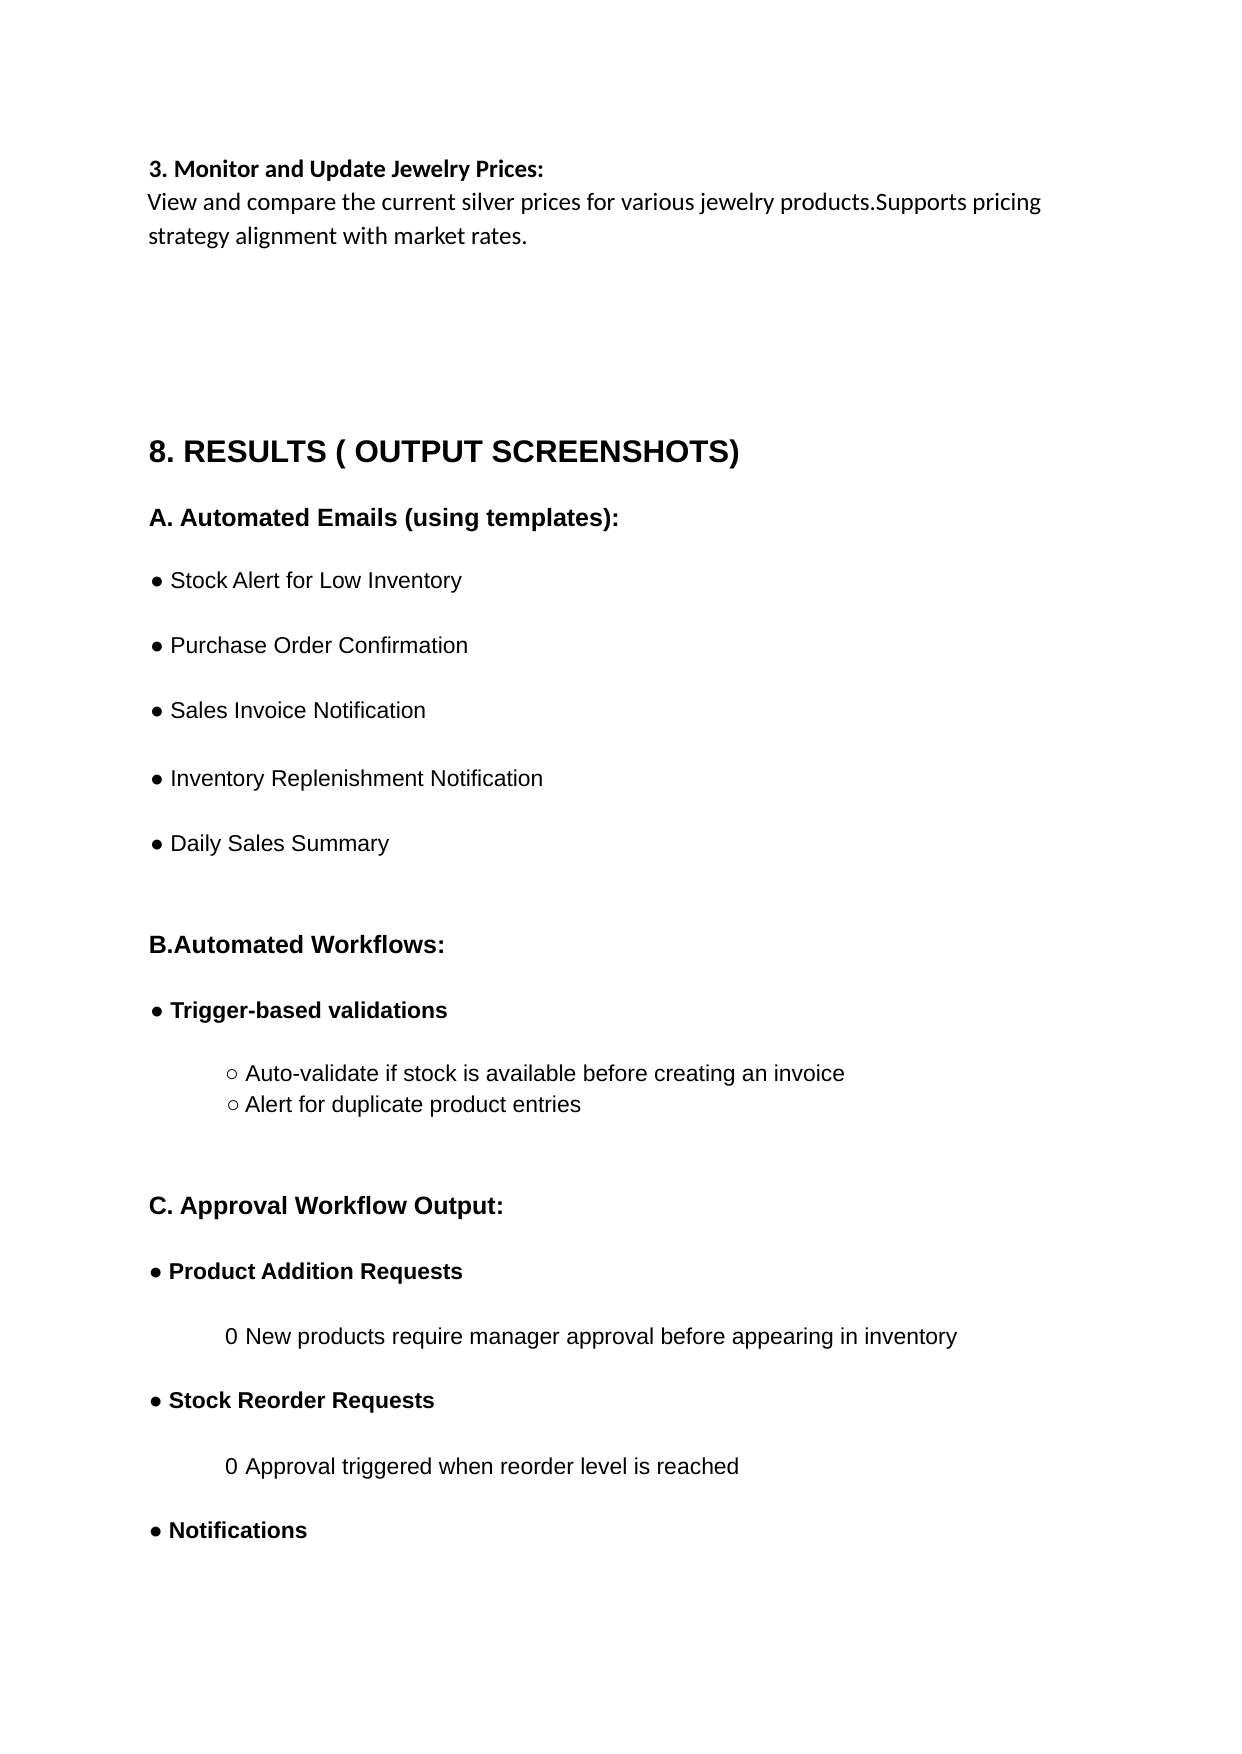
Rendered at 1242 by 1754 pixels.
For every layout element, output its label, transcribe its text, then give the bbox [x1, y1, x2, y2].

list Daily Sales Summary [150, 829, 1086, 857]
list New products require manager approval before appearing in inventory [225, 1322, 1086, 1350]
text C. Approval Workflow Output: [148, 1191, 1232, 1220]
subtitle 8. RESULTS ( OUTPUT SCREENSHOTS) [148, 433, 1232, 469]
list Sales Invoice Notification [150, 697, 1086, 725]
list Inventory Replenishment Notification [150, 764, 1086, 792]
list Approval triggered when reorder level is reached [225, 1452, 1086, 1480]
list Stock Reorder Requests [148, 1387, 1232, 1415]
text View and compare the current silver prices for various jewelry products.Supports pricing strategy alignment with market rates. [147, 186, 1091, 250]
list Purchase Order Confirmation [150, 631, 1086, 659]
list Notifications [148, 1516, 1232, 1544]
list Stock Alert for Low Inventory [150, 567, 1086, 594]
list Product Addition Requests [148, 1257, 1232, 1285]
text ○ Auto-validate if stock is available before creating an invoice ○ Alert for duplicate product entries [225, 1060, 865, 1118]
list Monitor and Update Jewelry Prices: [148, 153, 1232, 184]
list Trigger-based validations [150, 996, 1086, 1024]
text A. Automated Emails (using templates): [148, 503, 1232, 532]
text B.Automated Workflows: [148, 930, 1232, 959]
